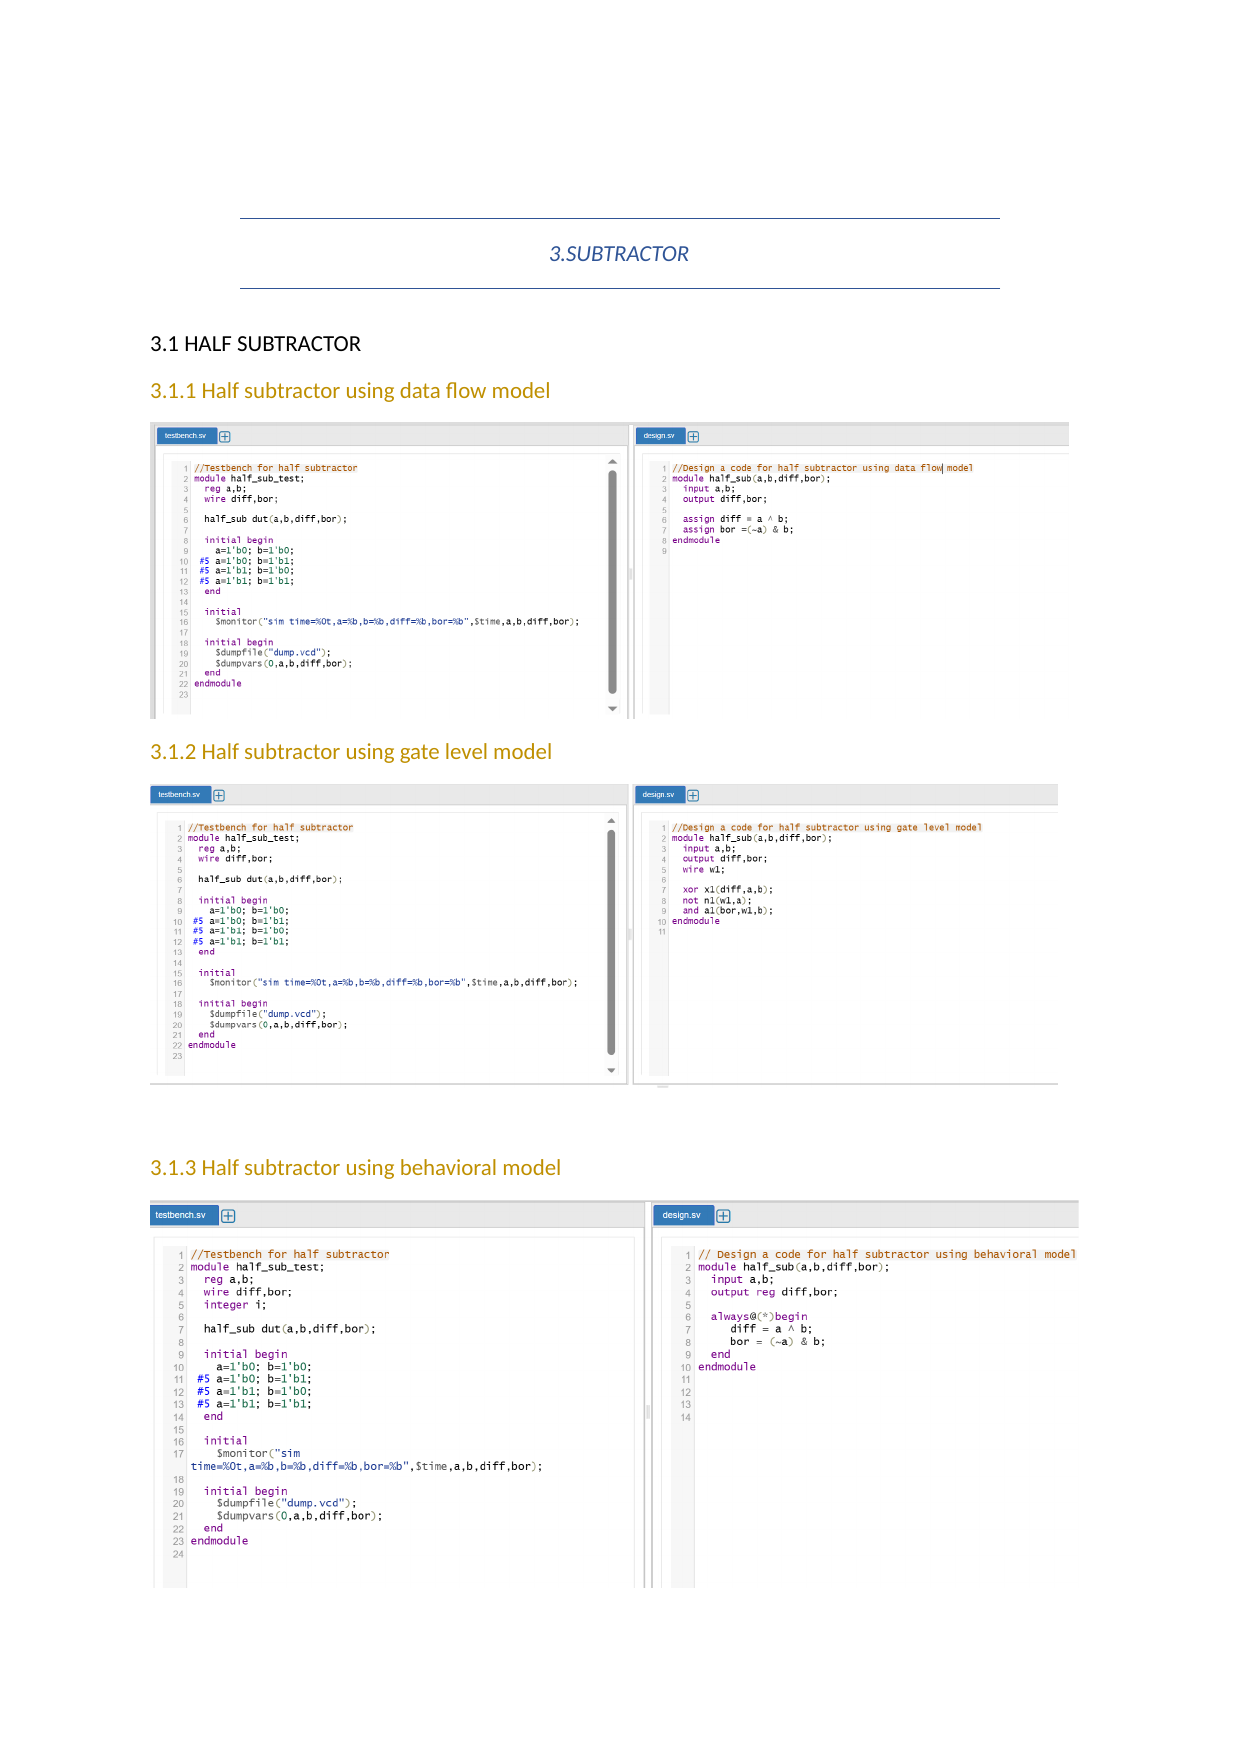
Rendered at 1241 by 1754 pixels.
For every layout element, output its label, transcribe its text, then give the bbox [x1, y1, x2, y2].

picture [150, 1200, 1079, 1588]
text 3.1.1 Half subtractor using data flow model [150, 376, 1090, 404]
picture [150, 422, 1069, 719]
text 3.1.2 Half subtractor using gate level model [150, 737, 1090, 765]
text 3.1 HALF SUBTRACTOR [150, 329, 1090, 357]
picture [150, 784, 1058, 1088]
text 3.1.3 Half subtractor using behavioral model [150, 1153, 1090, 1182]
text 3.SUBTRACTOR [240, 219, 1000, 288]
